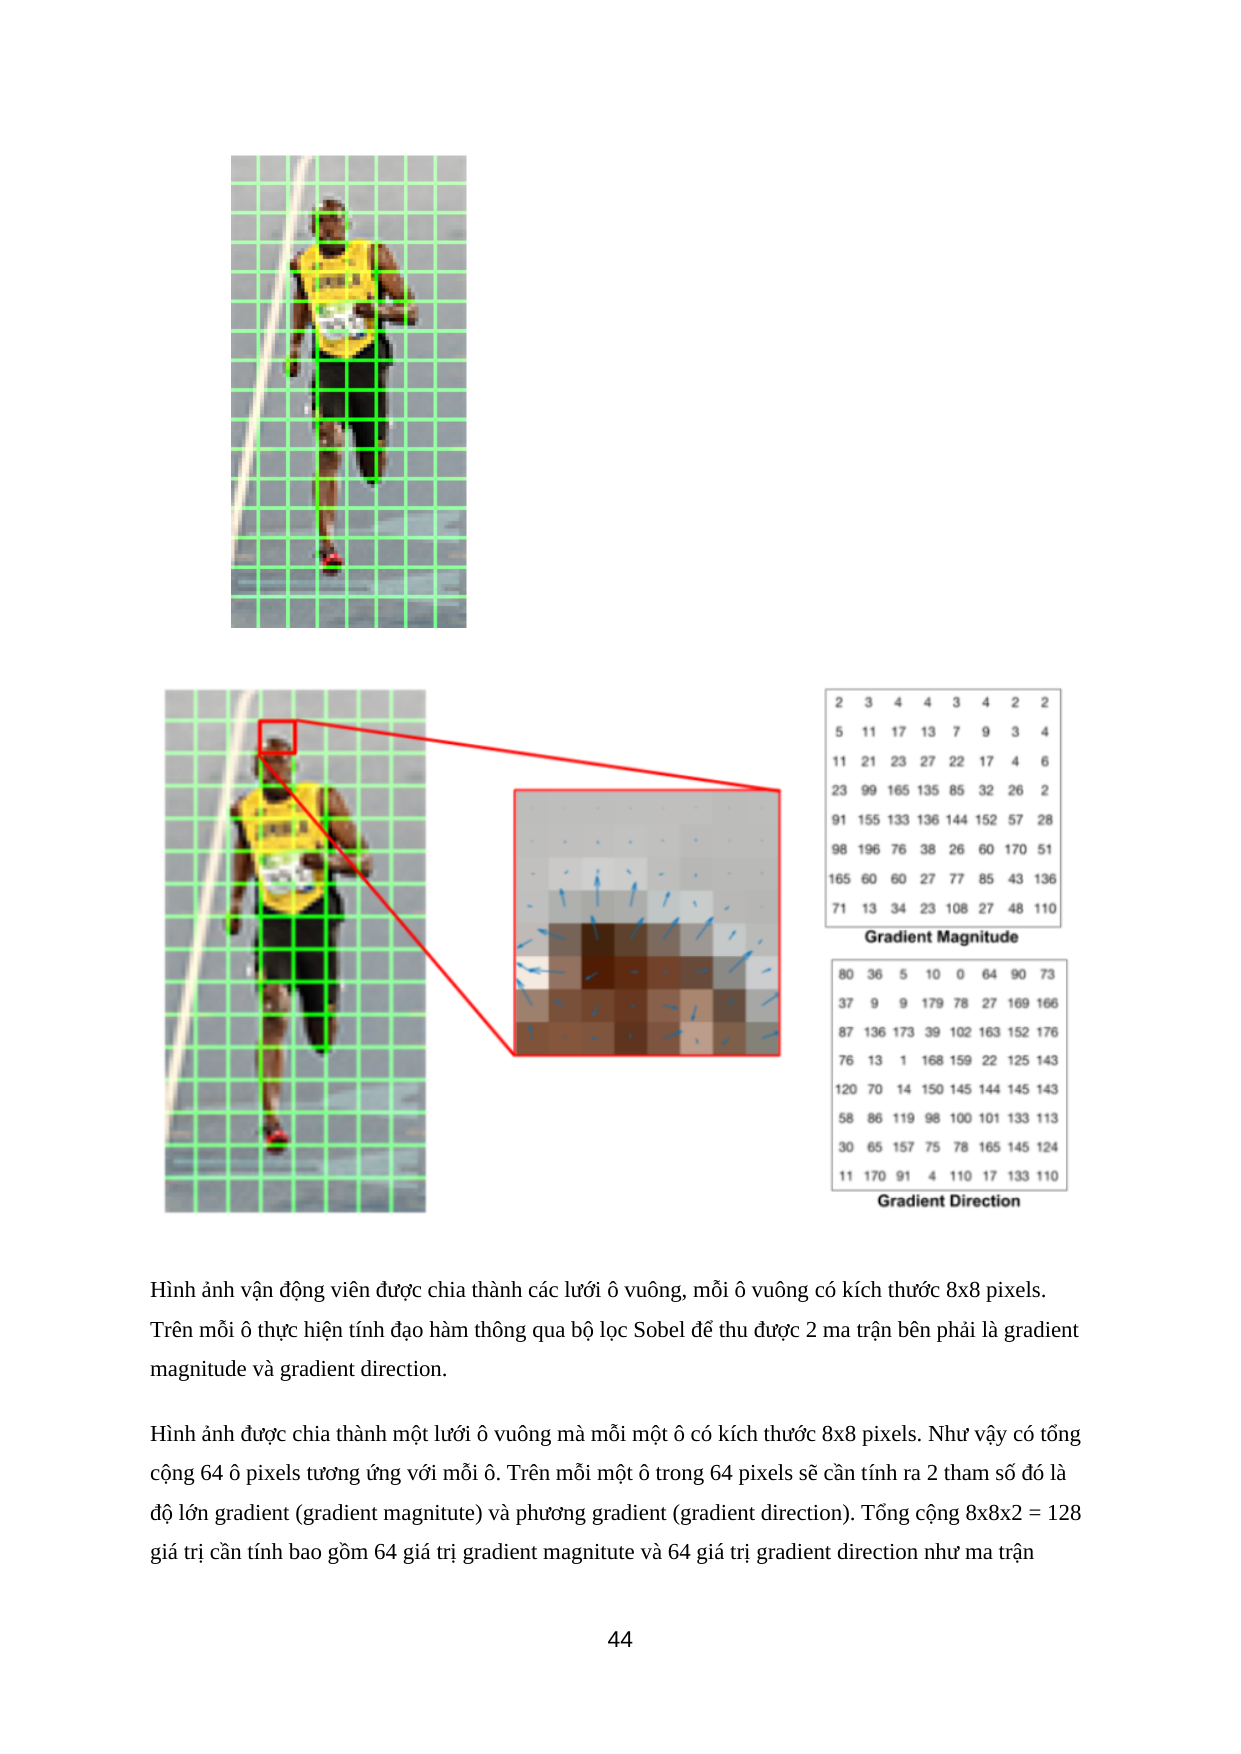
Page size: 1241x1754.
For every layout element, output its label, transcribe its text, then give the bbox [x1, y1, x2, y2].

picture [225, 150, 473, 634]
text Hình ảnh vận động viên được chia thành các lưới ô vuông, mỗi ô vuông có kích thước 8x8 pixels. Trên mỗi ô thực hiện tính đạo hàm thông qua bộ lọc Sobel để thu được 2 ma trận bên phải là gradient magnitude và gradient direction. [150, 1277, 1090, 1382]
text Hình ảnh được chia thành một lưới ô vuông mà mỗi một ô có kích thước 8x8 pixels. Như vậy có tổng cộng 64 ô pixels tương ứng với mỗi ô. Trên mỗi một ô trong 64 pixels sẽ cần tính ra 2 tham số đó là độ lớn gradient (gradient magnitute) và phương gradient (gradient direction). Tổng cộng 8x8x2 = 128 giá trị cần tính bao gồm 64 giá trị gradient magnitute và 64 giá trị gradient direction như ma trận [150, 1420, 1090, 1565]
picture [150, 671, 1091, 1239]
